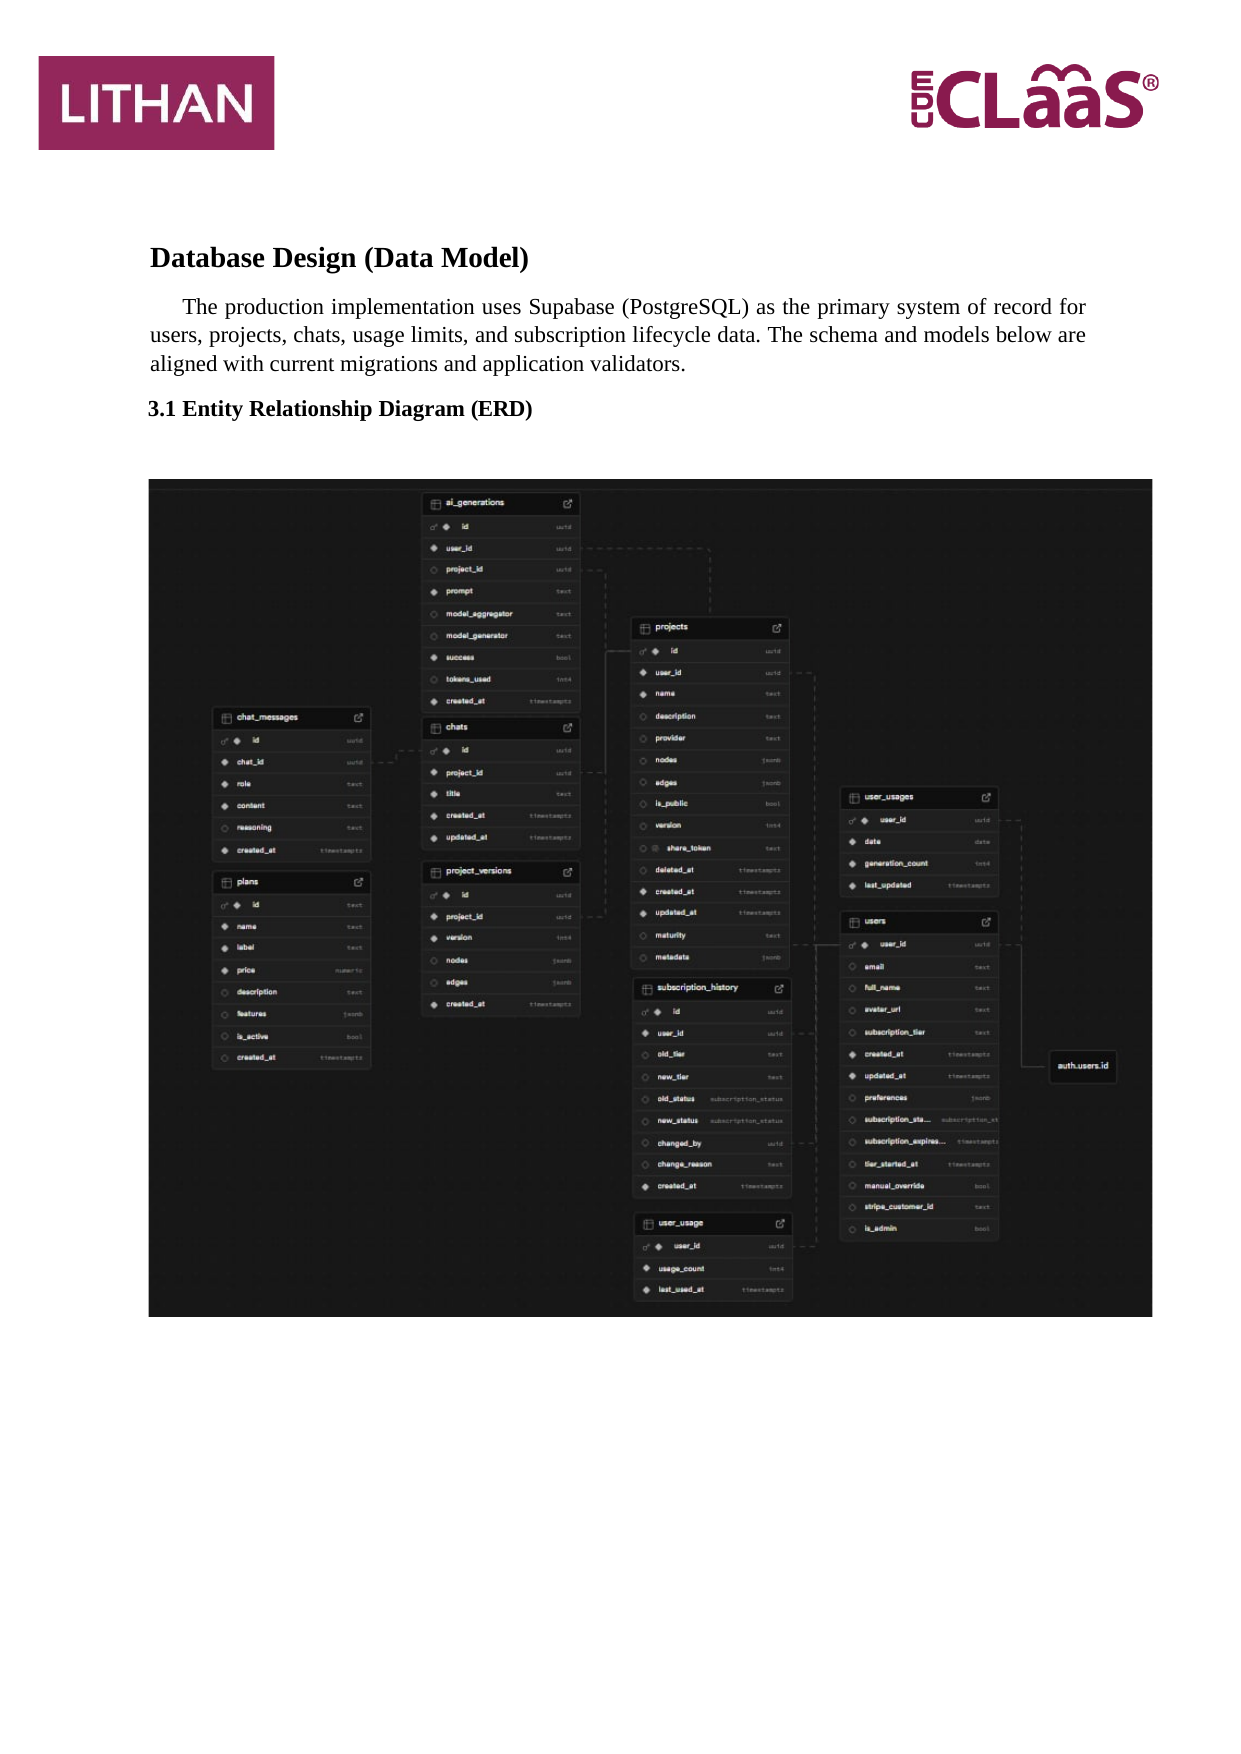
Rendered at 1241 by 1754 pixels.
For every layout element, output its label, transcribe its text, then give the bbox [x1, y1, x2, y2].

subtitle Database Design (Data Model) [150, 240, 1181, 274]
subtitle Entity Relationship Diagram (ERD) [148, 395, 537, 421]
text The production implementation uses Supabase (PostgreSQL) as the primary system of record for users, projects, chats, usage limits, and subscription lifecycle data. The schema and models below are aligned with current migrations and application validators. [150, 293, 1088, 376]
picture [911, 64, 1159, 128]
picture [38, 56, 275, 150]
